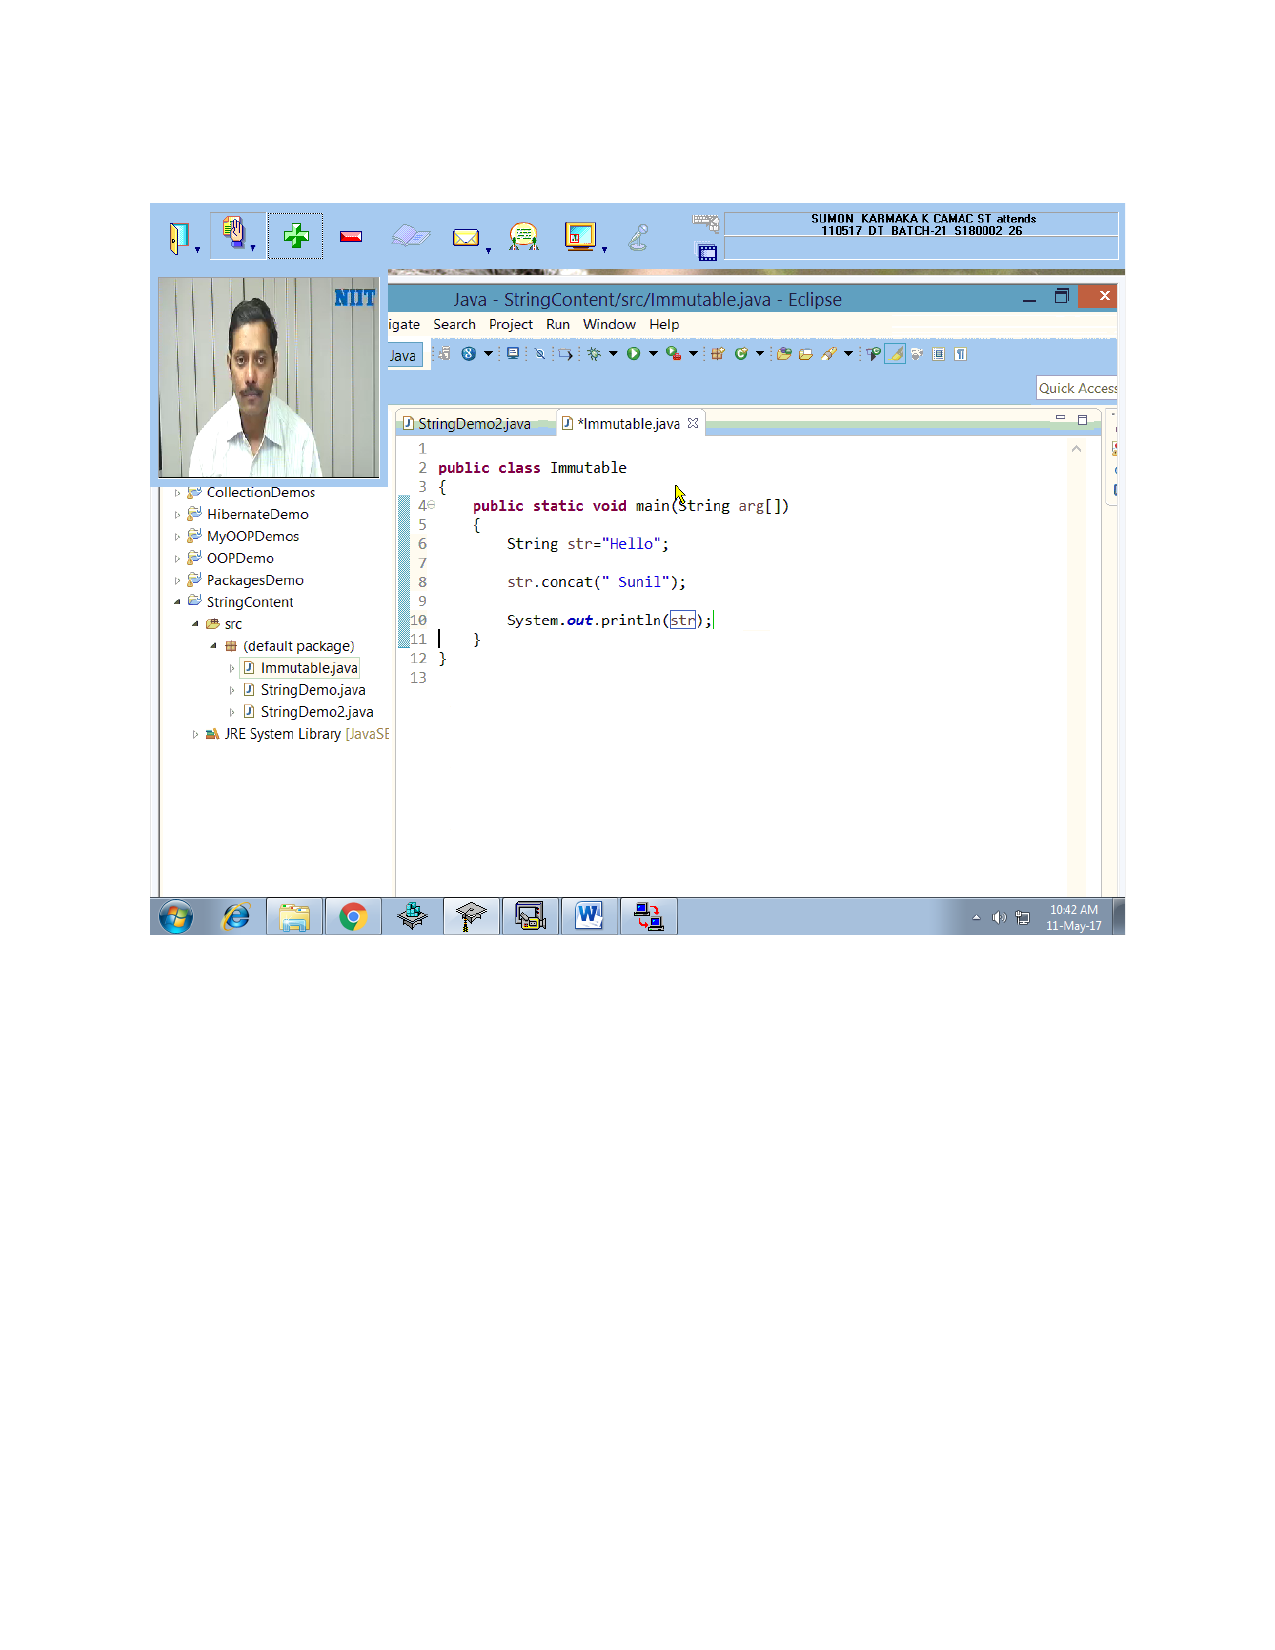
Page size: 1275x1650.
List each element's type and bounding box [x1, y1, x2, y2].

picture [150, 203, 1125, 935]
